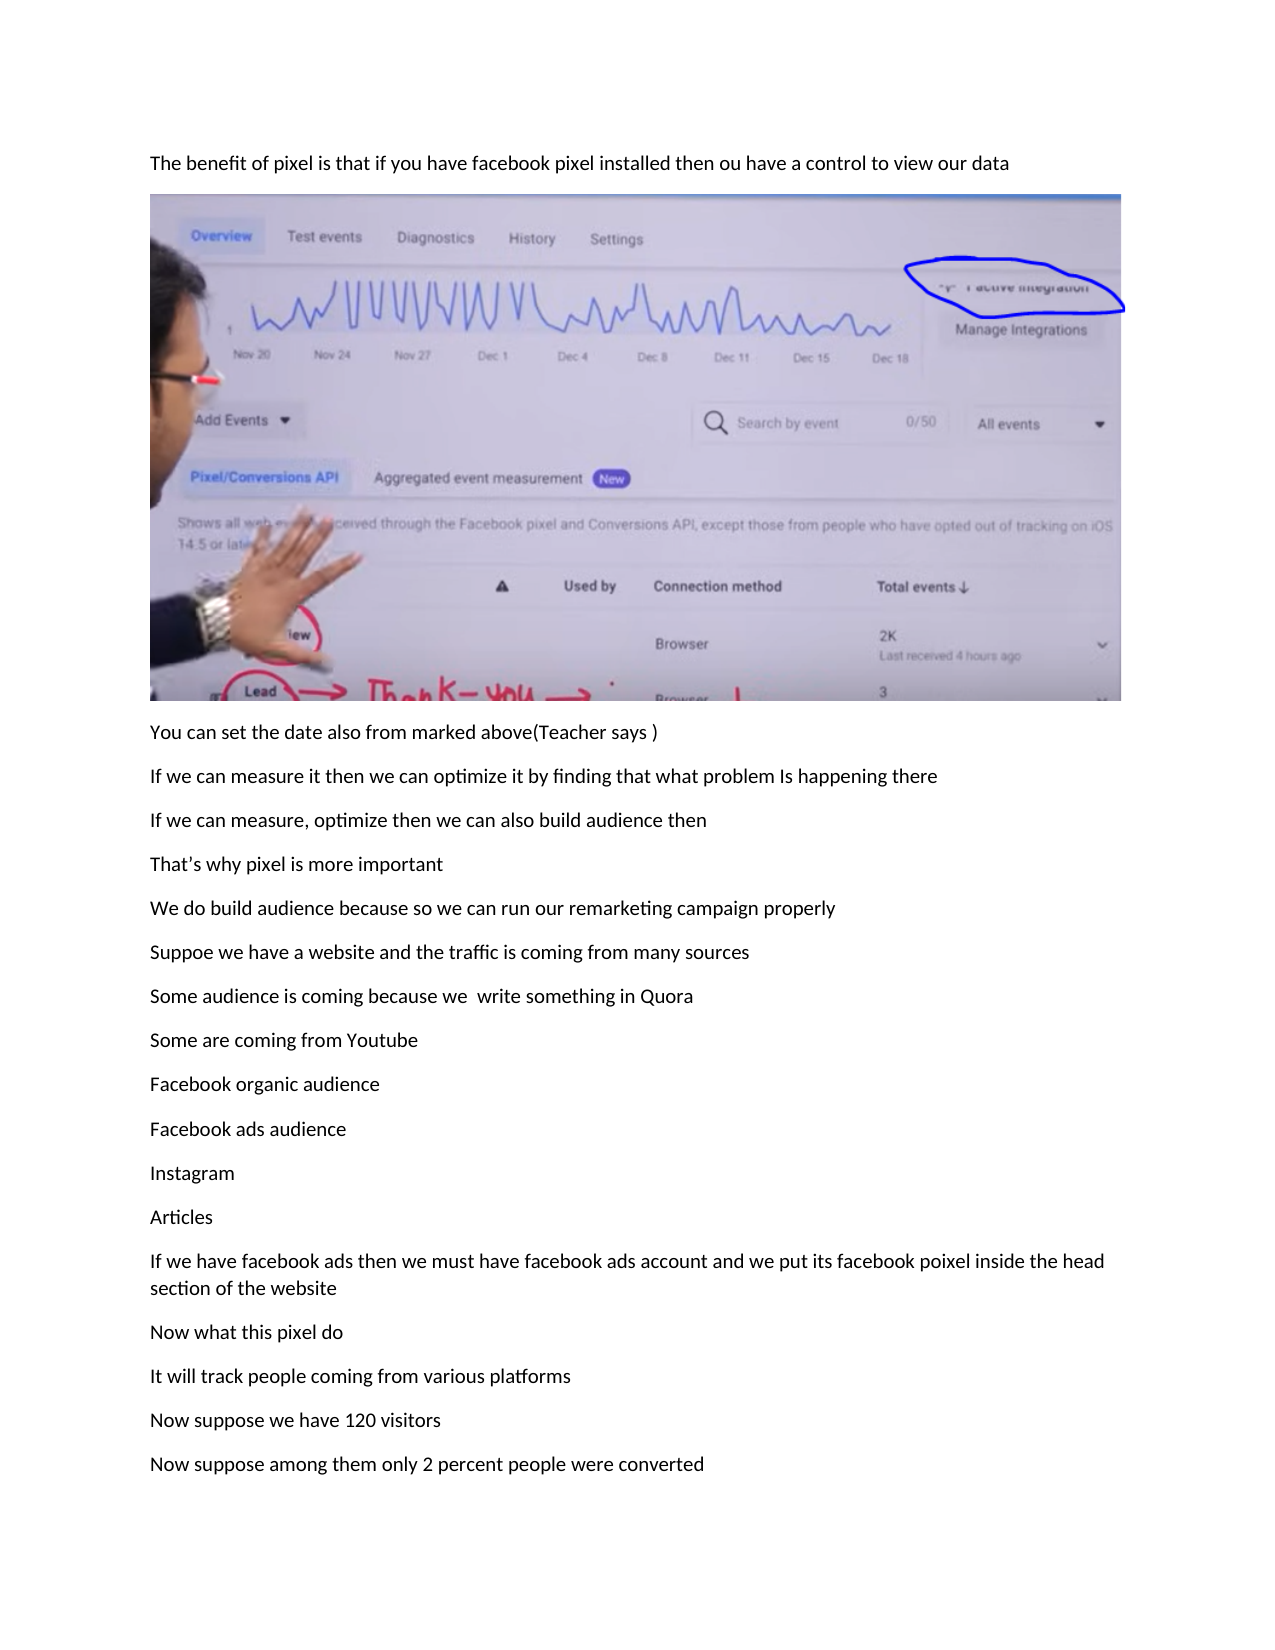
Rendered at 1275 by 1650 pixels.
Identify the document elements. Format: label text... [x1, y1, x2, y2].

text Facebook ads audience [150, 1116, 1125, 1141]
text Now suppose among them only 2 percent people were converted [150, 1452, 1125, 1477]
text We do build audience because so we can run our remarketing campaign properly [150, 895, 1125, 921]
text You can set the date also from marked above(Teacher says ) [150, 719, 1125, 744]
text Facebook organic audience [150, 1072, 1125, 1097]
text If we can measure it then we can optimize it by finding that what problem Is happening there [150, 763, 1125, 789]
text Instagram [150, 1160, 1125, 1185]
text Articles [150, 1204, 1125, 1229]
text That’s why pixel is more important [150, 851, 1125, 877]
text It will track people coming from various platforms [150, 1363, 1125, 1389]
text Suppoe we have a website and the traffic is coming from many sources [150, 939, 1125, 965]
text Some audience is coming because we write something in Quora [150, 983, 1125, 1009]
picture [150, 194, 1125, 701]
text The benefit of pixel is that if you have facebook pixel installed then ou have a control to view our data [150, 150, 1125, 175]
text If we have facebook ads then we must have facebook ads account and we put its facebook poixel inside the head section of the website [150, 1248, 1125, 1301]
text If we can measure, optimize then we can also build audience then [150, 807, 1125, 833]
text Now what this pixel do [150, 1319, 1125, 1345]
text Now suppose we have 120 visitors [150, 1407, 1125, 1433]
text Some are coming from Youtube [150, 1028, 1125, 1053]
